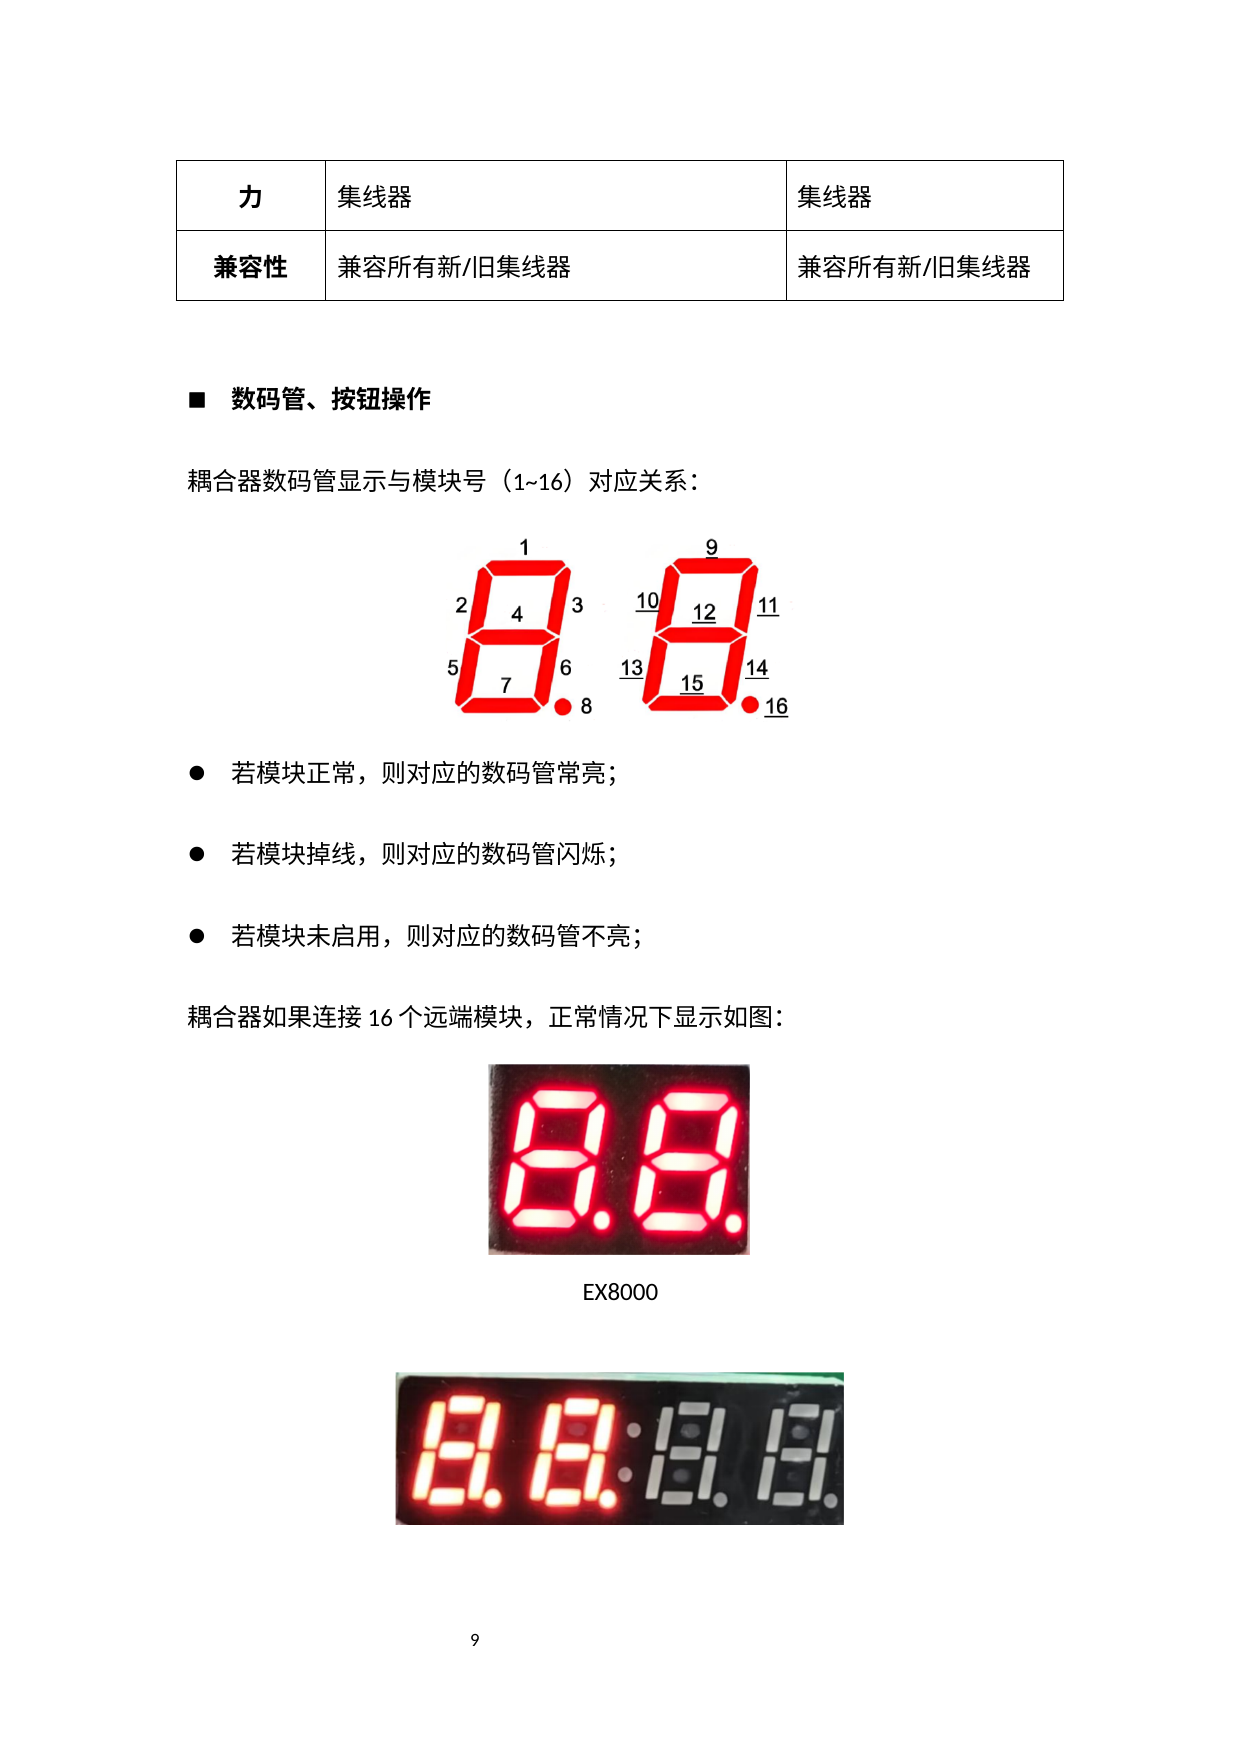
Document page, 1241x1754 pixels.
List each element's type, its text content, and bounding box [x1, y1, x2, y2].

list 若模块未启用，则对应的数码管不亮； [187, 902, 1053, 967]
table_cell 仅支持 16 个物理 IO 集线器 [787, 161, 1063, 230]
table_cell 兼容性 [177, 231, 325, 299]
table_cell IO扩展能力 [177, 161, 325, 230]
text 耦合器数码管显示与模块号（1~16）对应关系： [187, 447, 1053, 512]
list 数码管、按钮操作 [187, 366, 1053, 431]
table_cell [326, 161, 786, 230]
table_cell 兼容所有新/旧集线器 [787, 231, 1063, 299]
picture [445, 528, 795, 722]
list 若模块掉线，则对应的数码管闪烁； [187, 821, 1053, 886]
picture [489, 1065, 749, 1254]
list 若模块正常，则对应的数码管常亮； [187, 739, 1053, 804]
text EX8000 [187, 1276, 1053, 1308]
picture [396, 1373, 843, 1525]
text 耦合器如果连接16个远端模块，正常情况下显示如图： [187, 983, 1053, 1048]
table_cell 兼容所有新/旧集线器 [326, 231, 786, 299]
